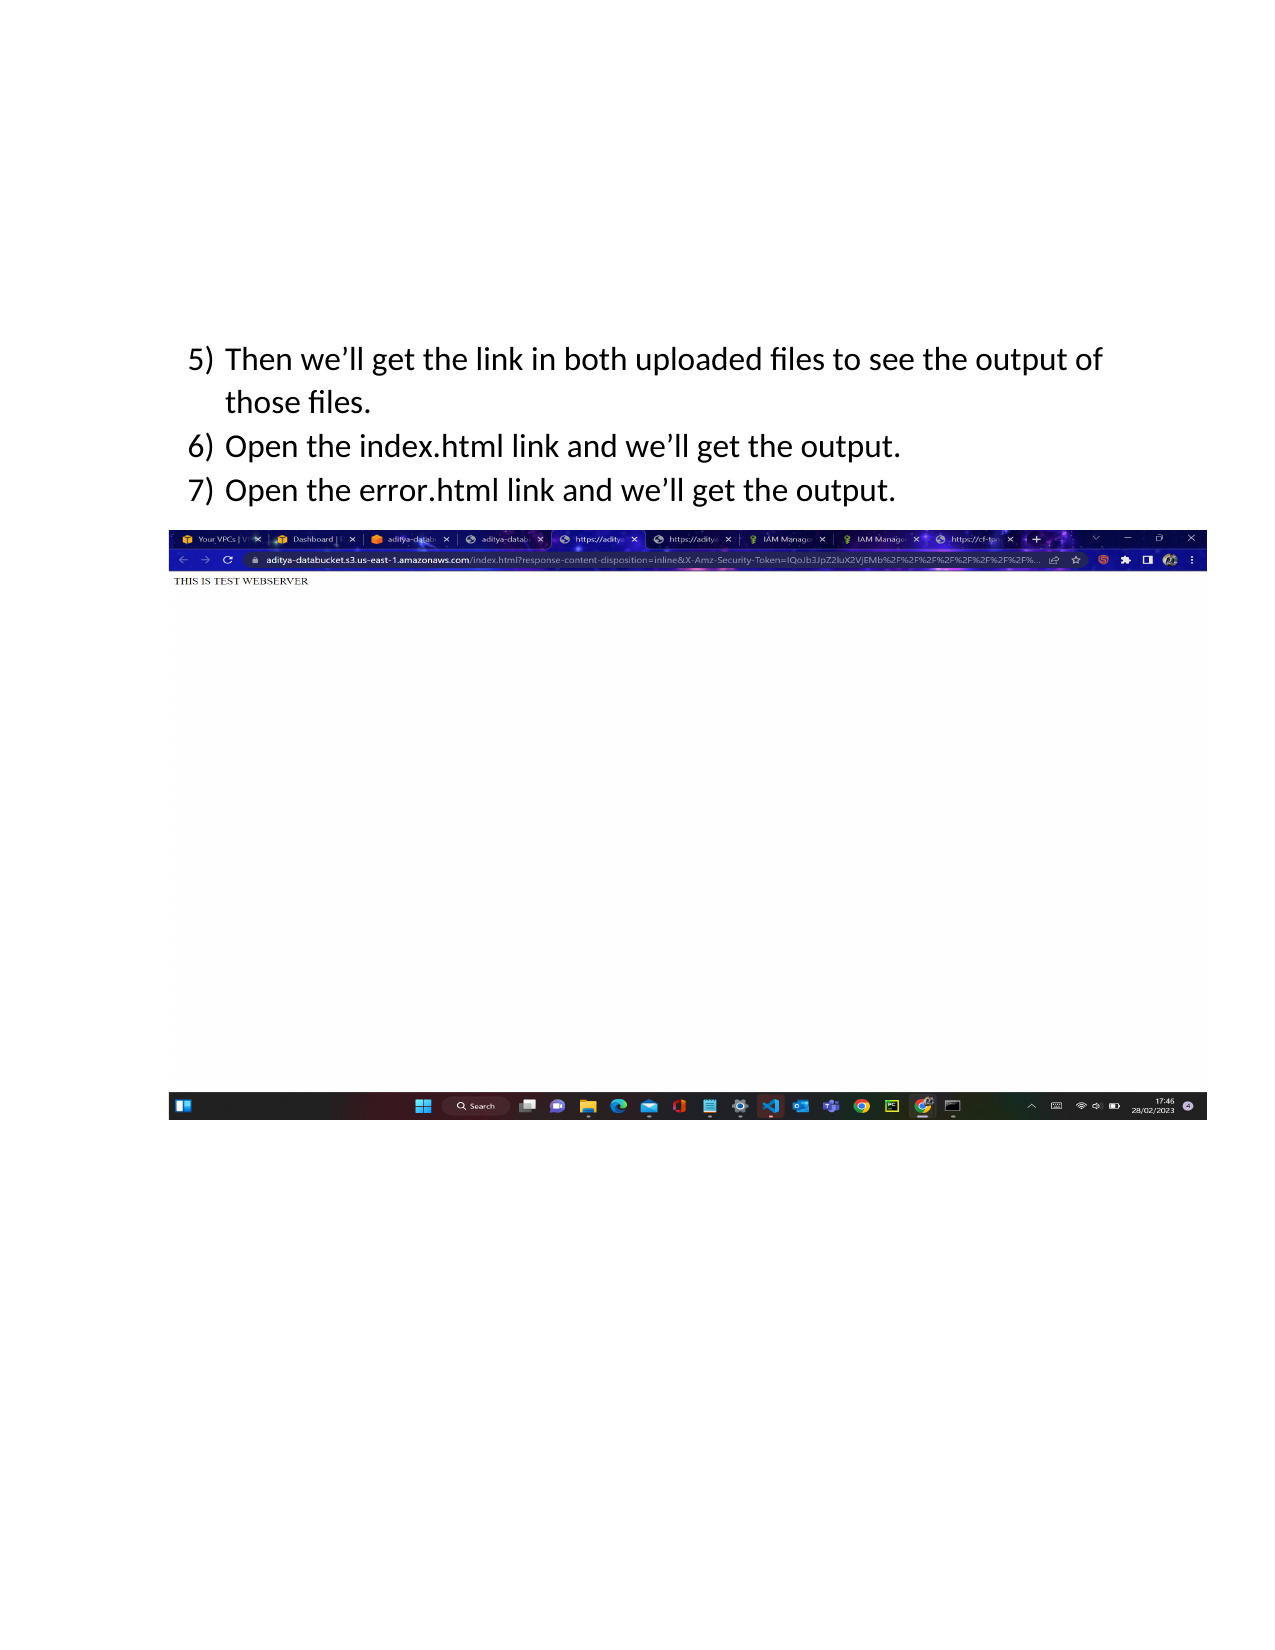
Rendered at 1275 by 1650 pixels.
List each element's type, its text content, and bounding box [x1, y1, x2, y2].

list Open the error.html link and we’ll get the output. [187, 469, 1125, 510]
list Open the index.html link and we’ll get the output. [187, 425, 1125, 466]
list Then we’ll get the link in both uploaded files to see the output of those files. [187, 337, 1125, 422]
